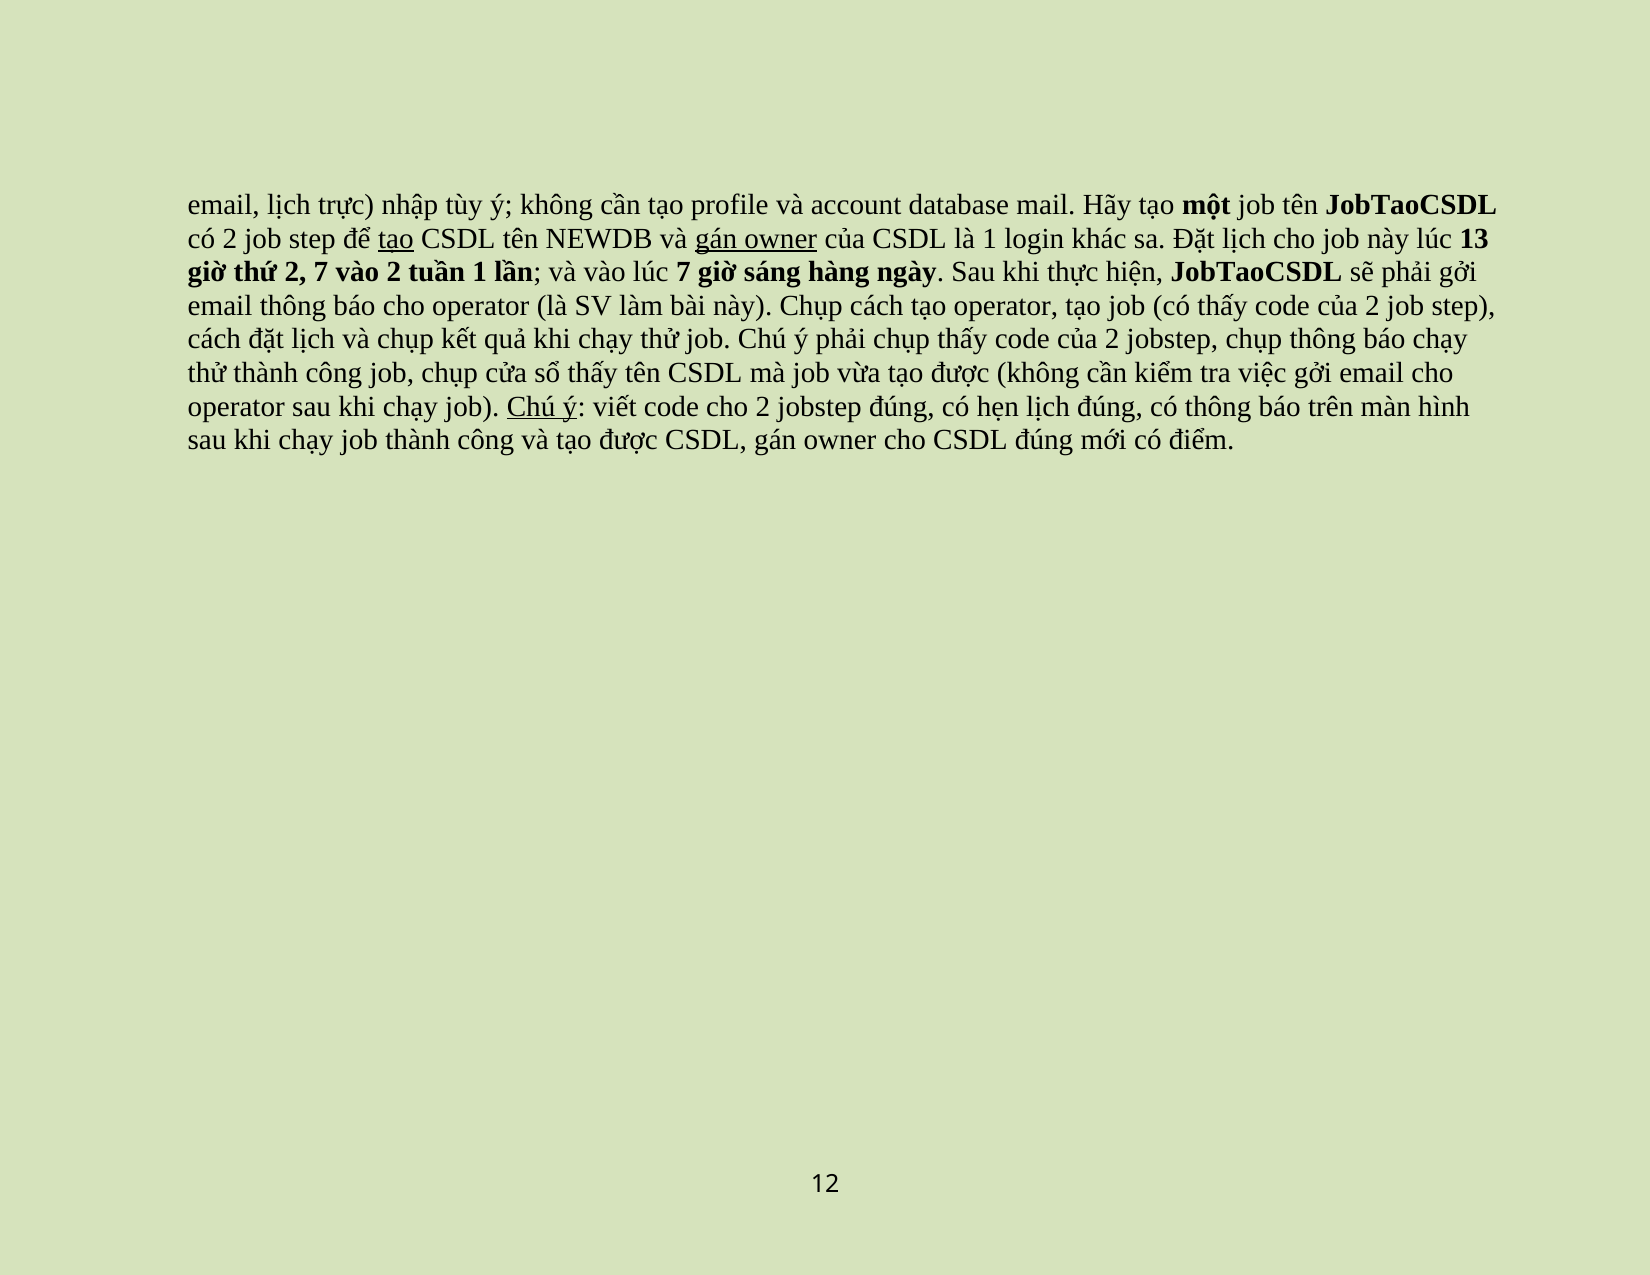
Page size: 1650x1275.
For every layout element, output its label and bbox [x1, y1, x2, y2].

list [150, 187, 1500, 457]
